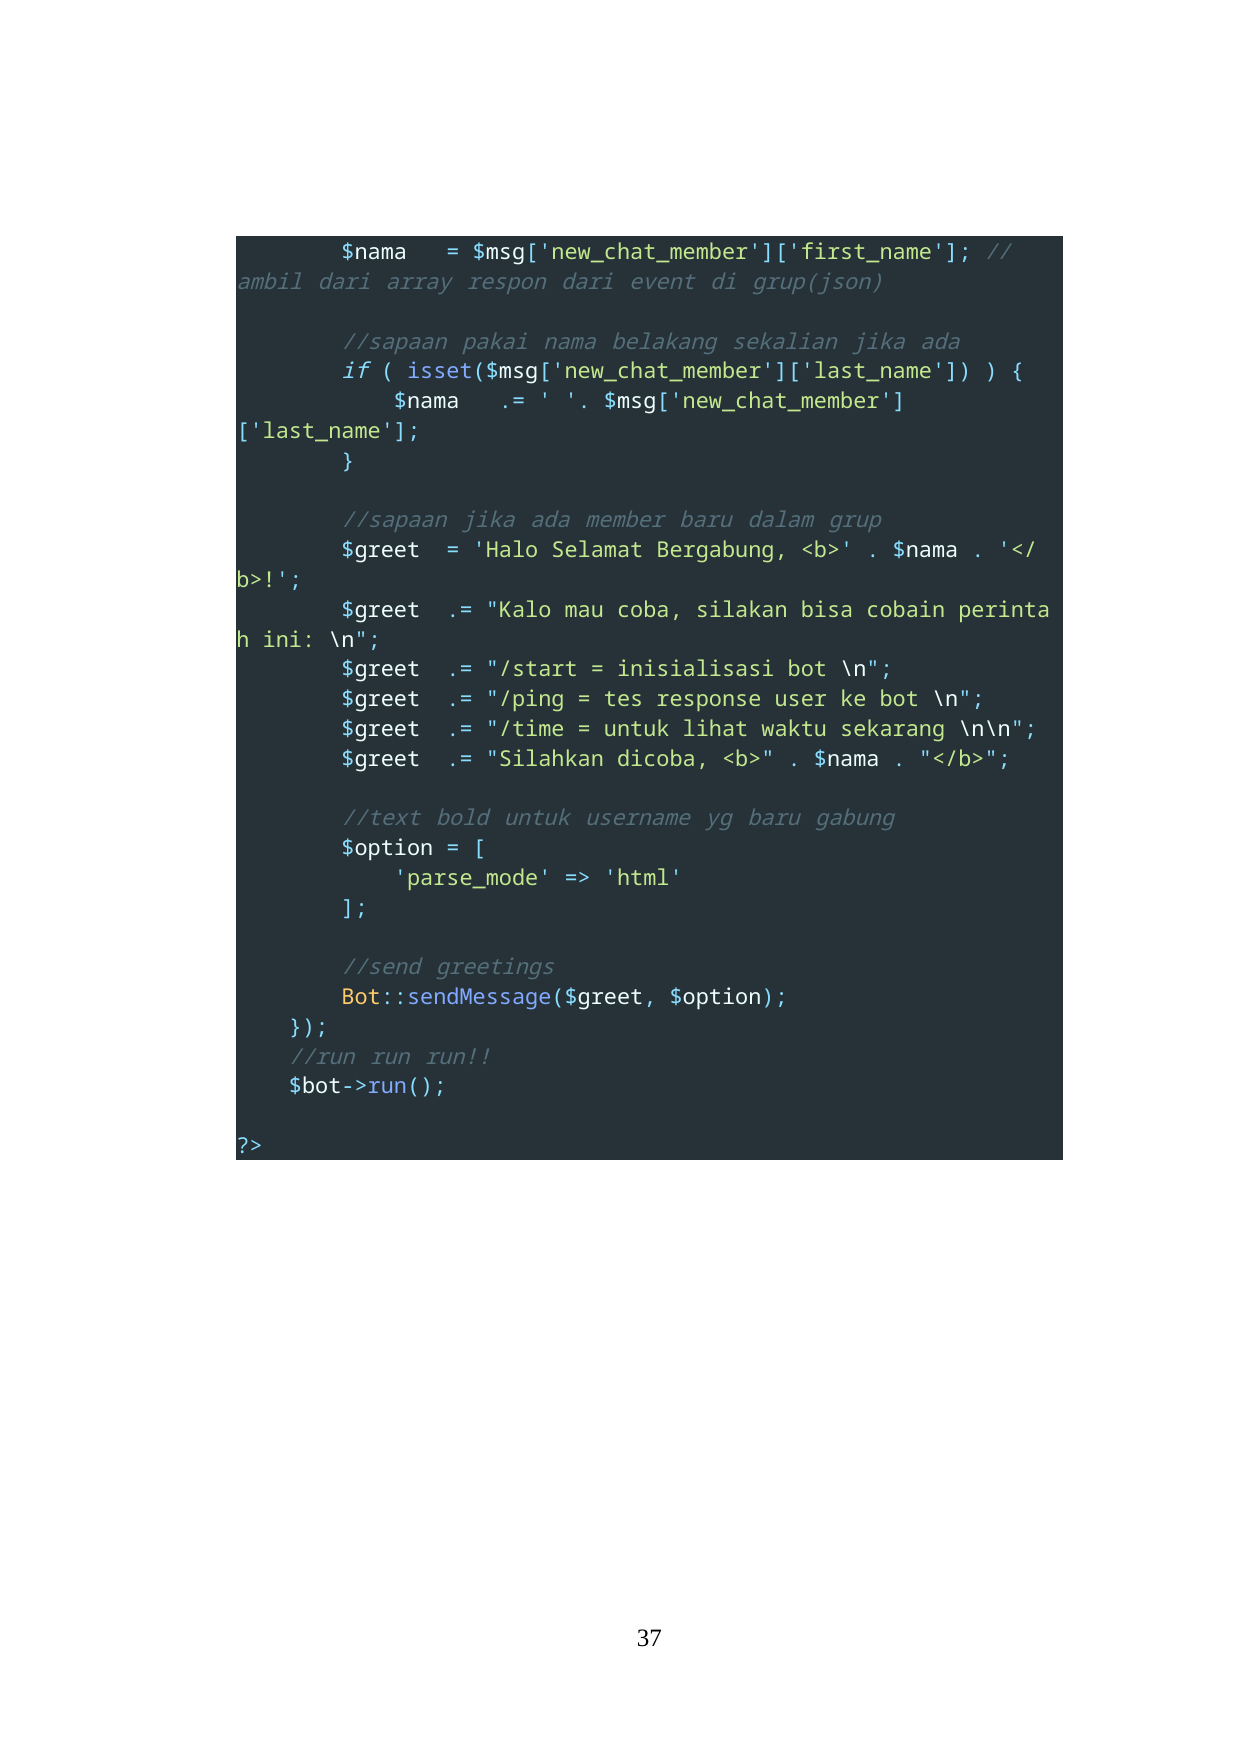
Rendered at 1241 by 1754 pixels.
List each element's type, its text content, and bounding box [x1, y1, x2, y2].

text ]; [236, 892, 1063, 921]
text $greet = 'Halo Selamat Bergabung, <b>' . $nama . '</b>!'; [236, 534, 1063, 594]
text //send greetings [236, 951, 1063, 981]
text //text bold untuk username yg baru gabung [236, 802, 1063, 832]
text $bot->run(); [236, 1070, 1063, 1100]
text }); [236, 1011, 1063, 1041]
text //sapaan jika ada member baru dalam grup [236, 504, 1063, 534]
text $greet .= "Silahkan dicoba, <b>" . $nama . "</b>"; [236, 743, 1063, 772]
text $option = [ [236, 832, 1063, 862]
text $greet .= "/time = untuk lihat waktu sekarang \n\n"; [236, 713, 1063, 743]
text if ( isset($msg['new_chat_member']['last_name']) ) { [236, 355, 1063, 385]
text $greet .= "/start = inisialisasi bot \n"; [236, 653, 1063, 683]
text } [236, 445, 1063, 474]
text 'parse_mode' => 'html' [236, 862, 1063, 892]
text $nama .= ' '. $msg['new_chat_member']['last_name']; [236, 385, 1063, 445]
text //sapaan pakai nama belakang sekalian jika ada [236, 326, 1063, 355]
text $greet .= "Kalo mau coba, silakan bisa cobain perintah ini: \n"; [236, 594, 1063, 653]
text $greet .= "/ping = tes response user ke bot \n"; [236, 683, 1063, 713]
text $nama = $msg['new_chat_member']['first_name']; //ambil dari array respon dari event di grup(json) [236, 236, 1063, 296]
text Bot::sendMessage($greet, $option); [236, 981, 1063, 1011]
text ?> [236, 1130, 1063, 1160]
text //run run run!! [236, 1041, 1063, 1070]
